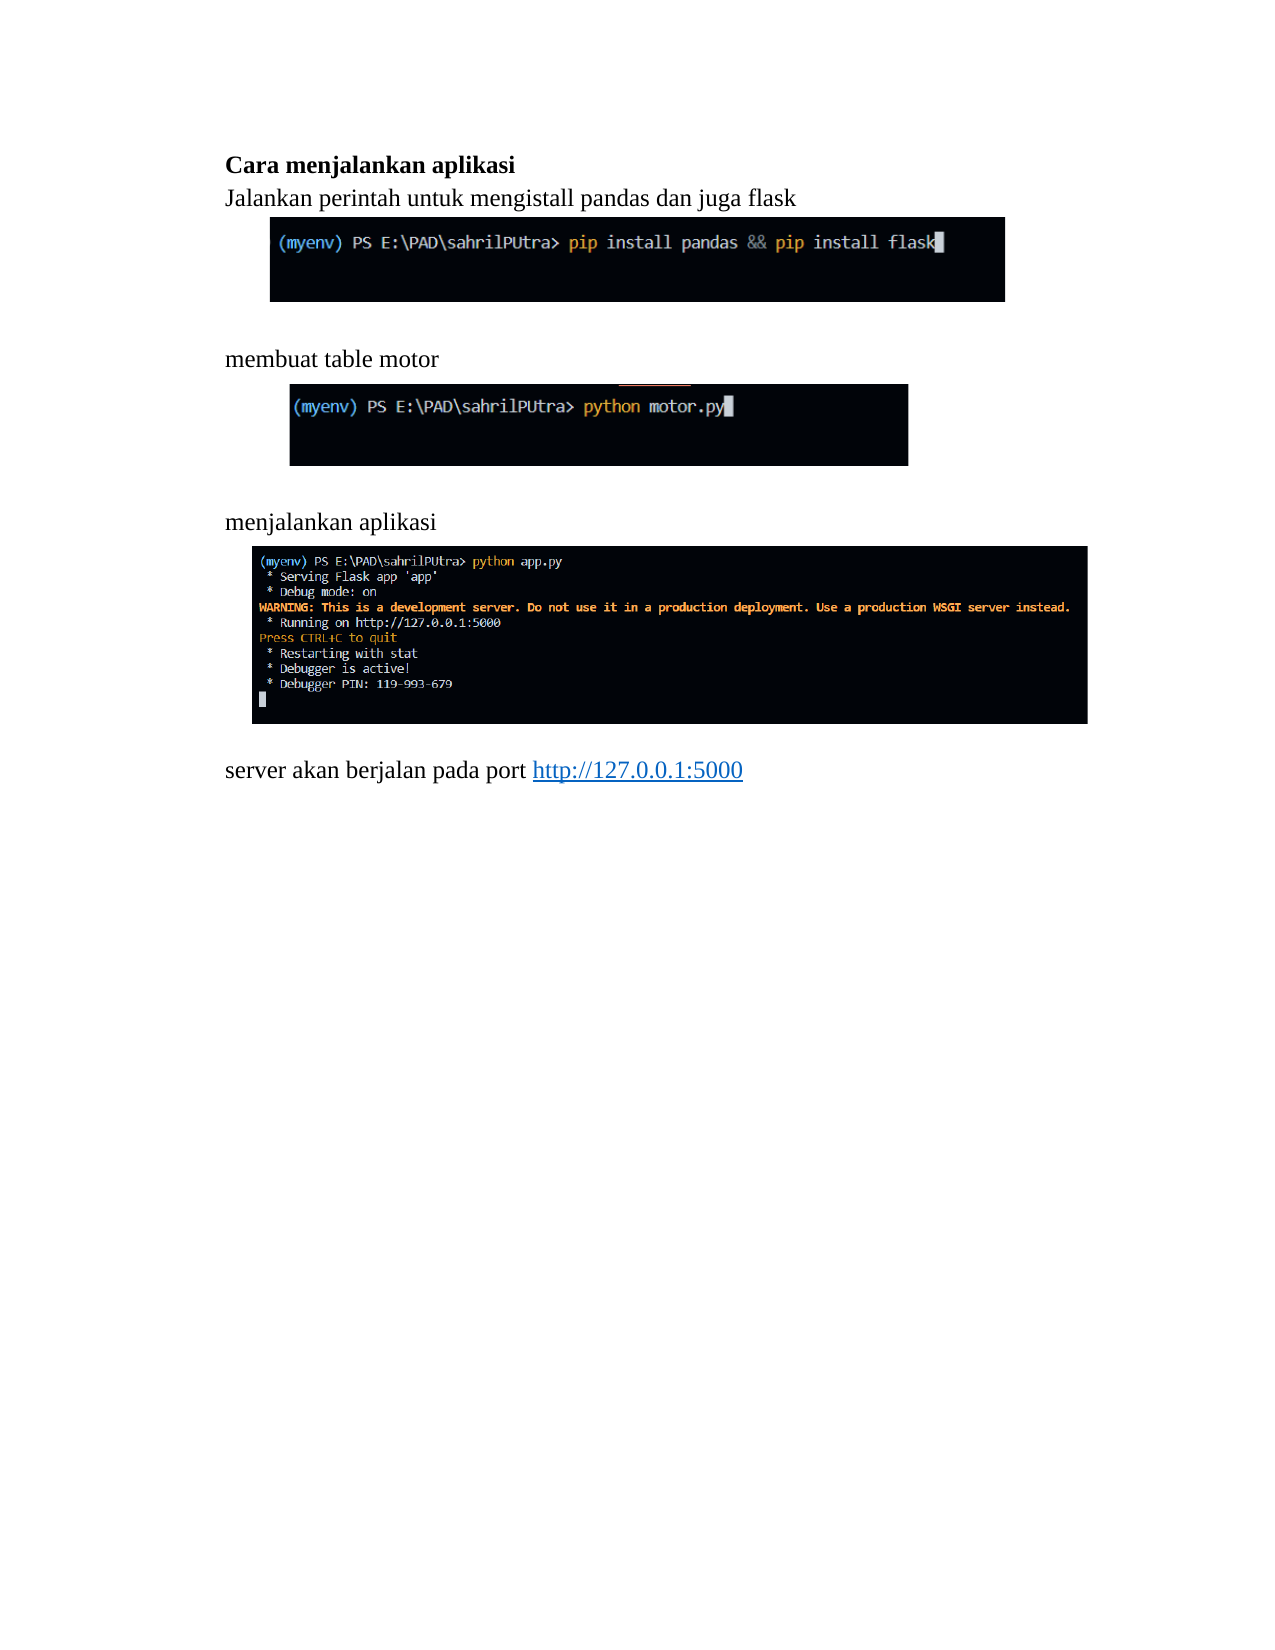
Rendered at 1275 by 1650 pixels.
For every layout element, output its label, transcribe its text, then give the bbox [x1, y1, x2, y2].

picture [252, 546, 1088, 724]
picture [269, 217, 1006, 302]
list membuat table motor [225, 344, 1125, 372]
list Jalankan perintah untuk mengistall pandas dan juga flask [225, 183, 1125, 212]
list Cara menjalankan aplikasi [225, 150, 1125, 179]
picture [289, 384, 909, 466]
list server akan berjalan pada port http://127.0.0.1:5000 [225, 755, 1125, 784]
